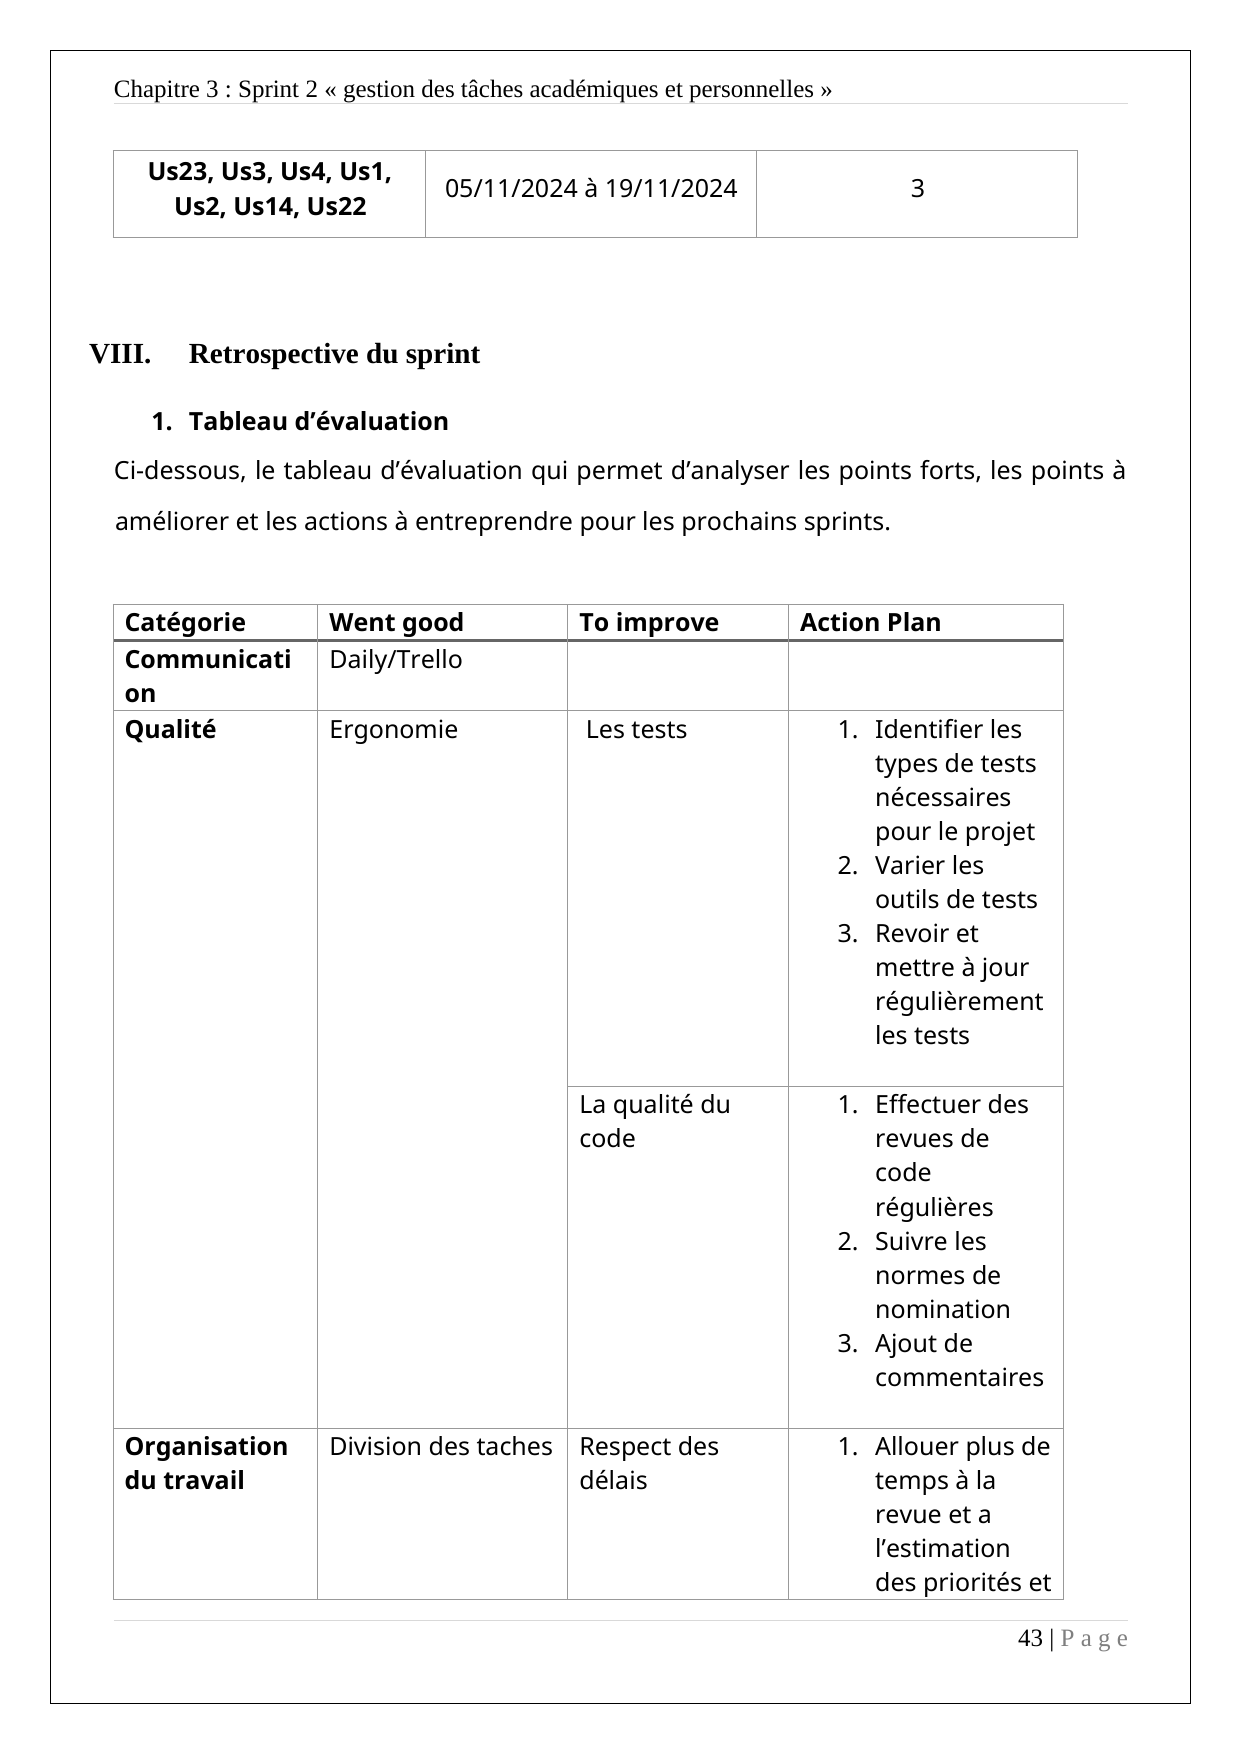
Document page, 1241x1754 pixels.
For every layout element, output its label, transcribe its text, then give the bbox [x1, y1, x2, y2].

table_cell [114, 1429, 317, 1599]
table_cell La qualité du code [568, 1087, 788, 1428]
table_cell Ergonomie [318, 711, 567, 1428]
table_cell Daily/Trello [318, 642, 567, 710]
table_cell Les tests [568, 711, 788, 1086]
table_cell [568, 642, 788, 710]
table_cell Communication [114, 642, 317, 710]
table_cell Us23, Us3, Us4, Us1, Us2, Us14, Us22 [114, 151, 425, 237]
subtitle Retrospective du sprint [151, 336, 1128, 370]
table_cell Respect des délais [568, 1429, 788, 1599]
table_cell Effectuer des revues de code régulières Suivre les normes de nomination Ajout de commentaires [789, 1087, 1063, 1428]
table_cell 05/11/2024 à 19/11/2024 [426, 151, 756, 237]
list Tableau d’évaluation [151, 403, 1128, 437]
table_cell Division des taches [318, 1429, 567, 1599]
table_header Catégorie [114, 605, 317, 639]
table_header Action Plan [789, 605, 1063, 639]
table_header To improve [568, 605, 788, 639]
table_header Went good [318, 605, 567, 639]
table_cell Qualité [114, 711, 317, 1428]
table_cell 3 [757, 151, 1077, 237]
table_cell Identifier les types de tests nécessaires pour le projet Varier les outils de tests Revoir et mettre à jour régulièrement les tests [789, 711, 1063, 1086]
table_cell [789, 642, 1063, 710]
text Ci-dessous, le tableau d’évaluation qui permet d’analyser les points forts, les points à améliorer et les actions à entreprendre pour les prochains sprints. [114, 452, 1128, 537]
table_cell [789, 1429, 1063, 1599]
